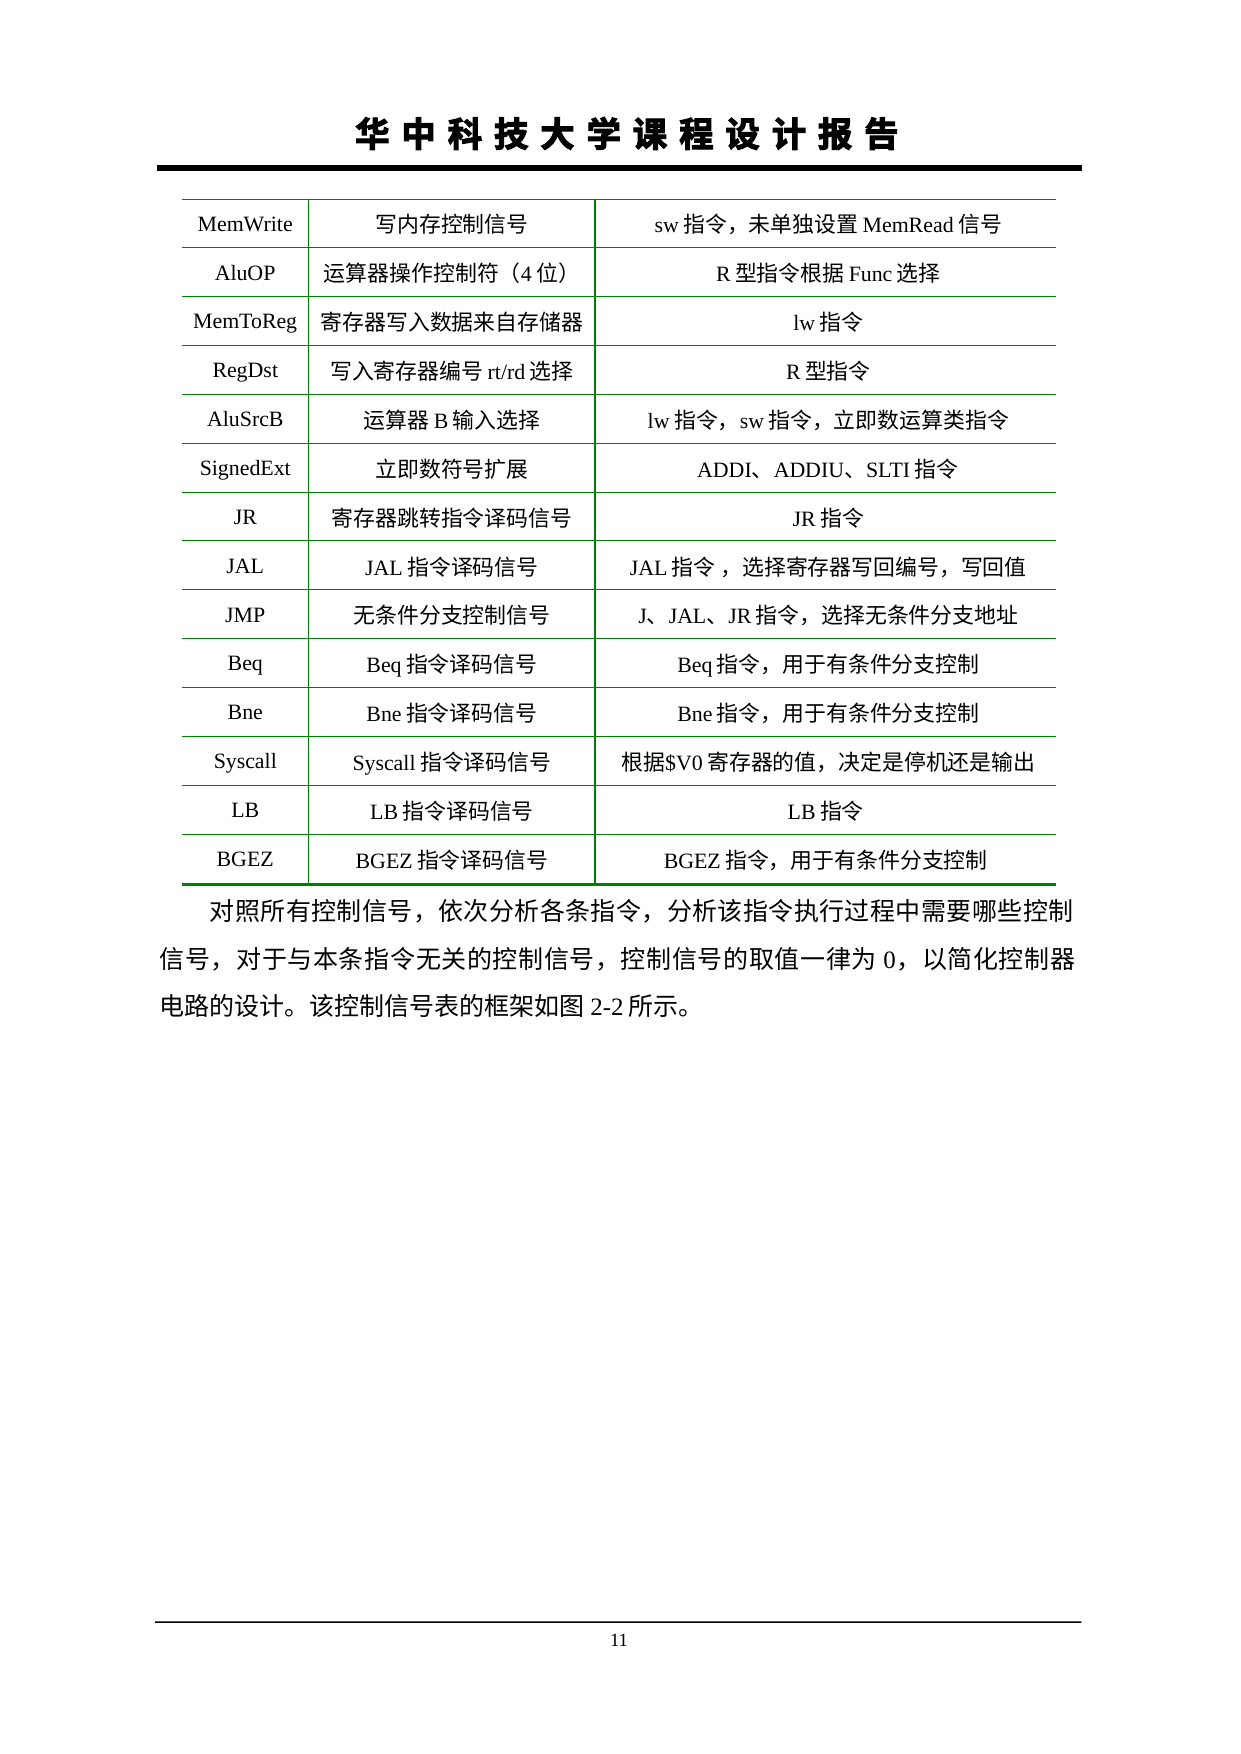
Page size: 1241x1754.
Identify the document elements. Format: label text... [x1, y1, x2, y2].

table_cell 根据$V0寄存器的值，决定是停机还是输出 [596, 737, 1056, 785]
table_cell RegDst [182, 346, 308, 394]
table_cell J、JAL、JR指令，选择无条件分支地址 [596, 590, 1056, 638]
table_cell 寄存器跳转指令译码信号 [309, 493, 594, 540]
table_cell Syscall [182, 737, 308, 785]
table_cell Bne指令，用于有条件分支控制 [596, 688, 1056, 736]
table_cell Beq [182, 639, 308, 687]
table_cell Beq指令译码信号 [309, 639, 594, 687]
table_cell ADDI、ADDIU、SLTI指令 [596, 444, 1056, 492]
table_cell JMP [182, 590, 308, 638]
table_cell lw指令，sw指令，立即数运算类指令 [596, 395, 1056, 443]
table_cell BGEZ指令，用于有条件分支控制 [596, 835, 1056, 882]
table_cell R型指令根据Func选择 [596, 248, 1056, 296]
table_cell R型指令 [596, 346, 1056, 394]
table_cell Bne指令译码信号 [309, 688, 594, 736]
table_cell Beq指令，用于有条件分支控制 [596, 639, 1056, 687]
table_cell MemToReg [182, 297, 308, 345]
table_cell JAL [182, 541, 308, 589]
table_cell Syscall指令译码信号 [309, 737, 594, 785]
table_cell 寄存器写入数据来自存储器 [309, 297, 594, 345]
table_cell SignedExt [182, 444, 308, 492]
table_cell 立即数符号扩展 [309, 444, 594, 492]
table_cell JR指令 [596, 493, 1056, 540]
table_cell JAL指令 ，选择寄存器写回编号，写回值 [596, 541, 1056, 589]
table_cell LB指令 [596, 786, 1056, 833]
table_cell 运算器B输入选择 [309, 395, 594, 443]
table_cell 运算器操作控制符（4位） [309, 248, 594, 296]
table_cell LB [182, 786, 308, 833]
table_cell 写入寄存器编号rt/rd选择 [309, 346, 594, 394]
table_cell MemWrite [182, 200, 308, 247]
text 对照所有控制信号，依次分析各条指令，分析该指令执行过程中需要哪些控制信号，对于与本条指令无关的控制信号，控制信号的取值一律为0，以简化控制器电路的设计。该控制信号表的框架如图 2-2所示。 [159, 886, 1075, 1029]
table_cell AluOP [182, 248, 308, 296]
table_cell BGEZ指令译码信号 [309, 835, 594, 882]
table_cell 无条件分支控制信号 [309, 590, 594, 638]
table_cell lw指令 [596, 297, 1056, 345]
table_cell BGEZ [182, 835, 308, 882]
table_cell LB指令译码信号 [309, 786, 594, 833]
table_cell JAL指令译码信号 [309, 541, 594, 589]
table_cell AluSrcB [182, 395, 308, 443]
table_cell JR [182, 493, 308, 540]
table_cell 写内存控制信号 [309, 200, 594, 247]
table_cell sw指令，未单独设置MemRead信号 [596, 200, 1056, 247]
table_cell Bne [182, 688, 308, 736]
